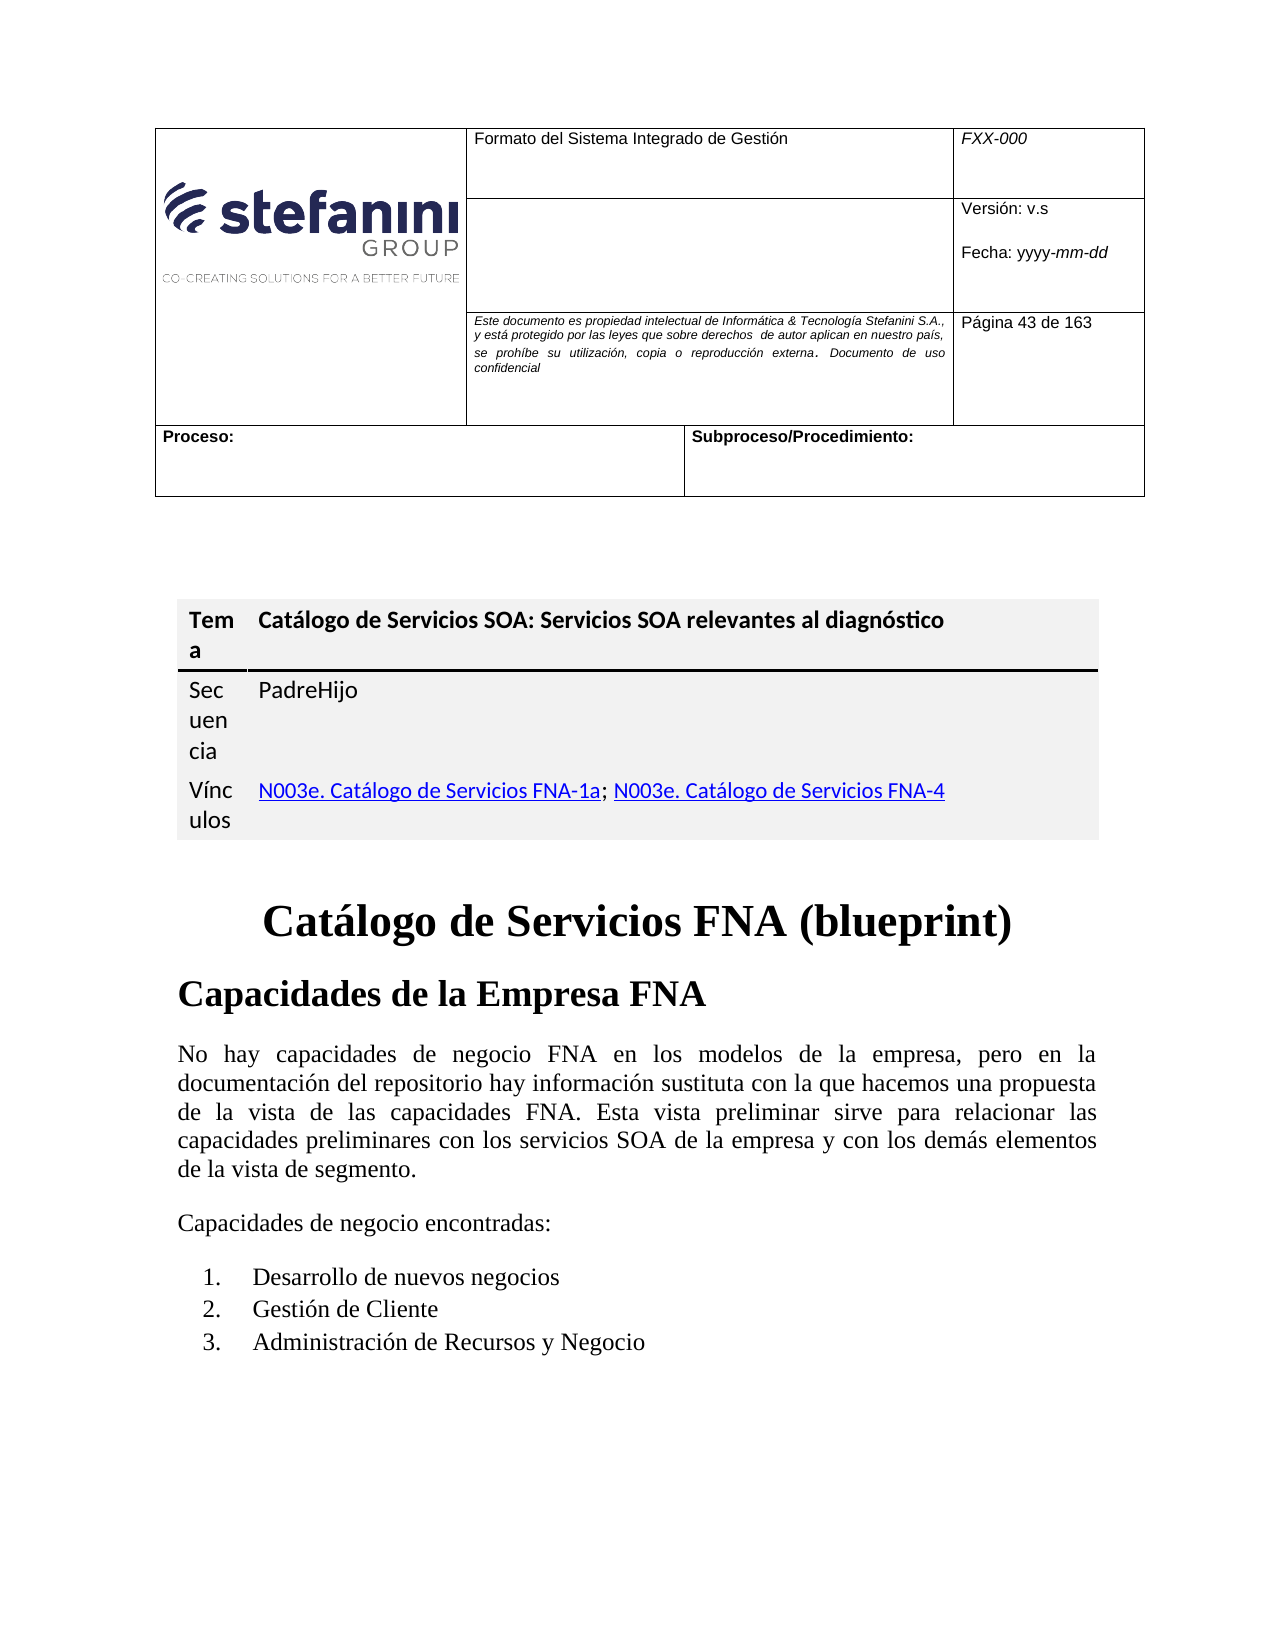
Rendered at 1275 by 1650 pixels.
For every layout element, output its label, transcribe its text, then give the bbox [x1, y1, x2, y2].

table_cell Vínculos [178, 770, 247, 839]
text No hay capacidades de negocio FNA en los modelos de la empresa, pero en la documentación del repositorio hay información sustituta con la que hacemos una propuesta de la vista de las capacidades FNA. Esta vista preliminar sirve para relacionar las capacidades preliminares con los servicios SOA de la empresa y con los demás elementos de la vista de segmento. [177, 1039, 1098, 1183]
list Gestión de Cliente [202, 1294, 1098, 1323]
table_header Tema [178, 600, 247, 669]
table_cell N003e. Catálogo de Servicios FNA-1a; N003e. Catálogo de Servicios FNA-4 [248, 770, 1098, 839]
text Capacidades de negocio encontradas: [177, 1208, 1098, 1237]
picture [162, 182, 460, 286]
table_cell Secuencia [178, 672, 247, 769]
subtitle Capacidades de la Empresa FNA [177, 971, 1098, 1014]
subtitle Catálogo de Servicios FNA (blueprint) [177, 893, 1098, 946]
table_cell PadreHijo [248, 672, 1098, 769]
list Administración de Recursos y Negocio [202, 1327, 1098, 1356]
list Desarrollo de nuevos negocios [202, 1262, 1098, 1291]
table_header Catálogo de Servicios SOA: Servicios SOA relevantes al diagnóstico [248, 600, 1098, 669]
